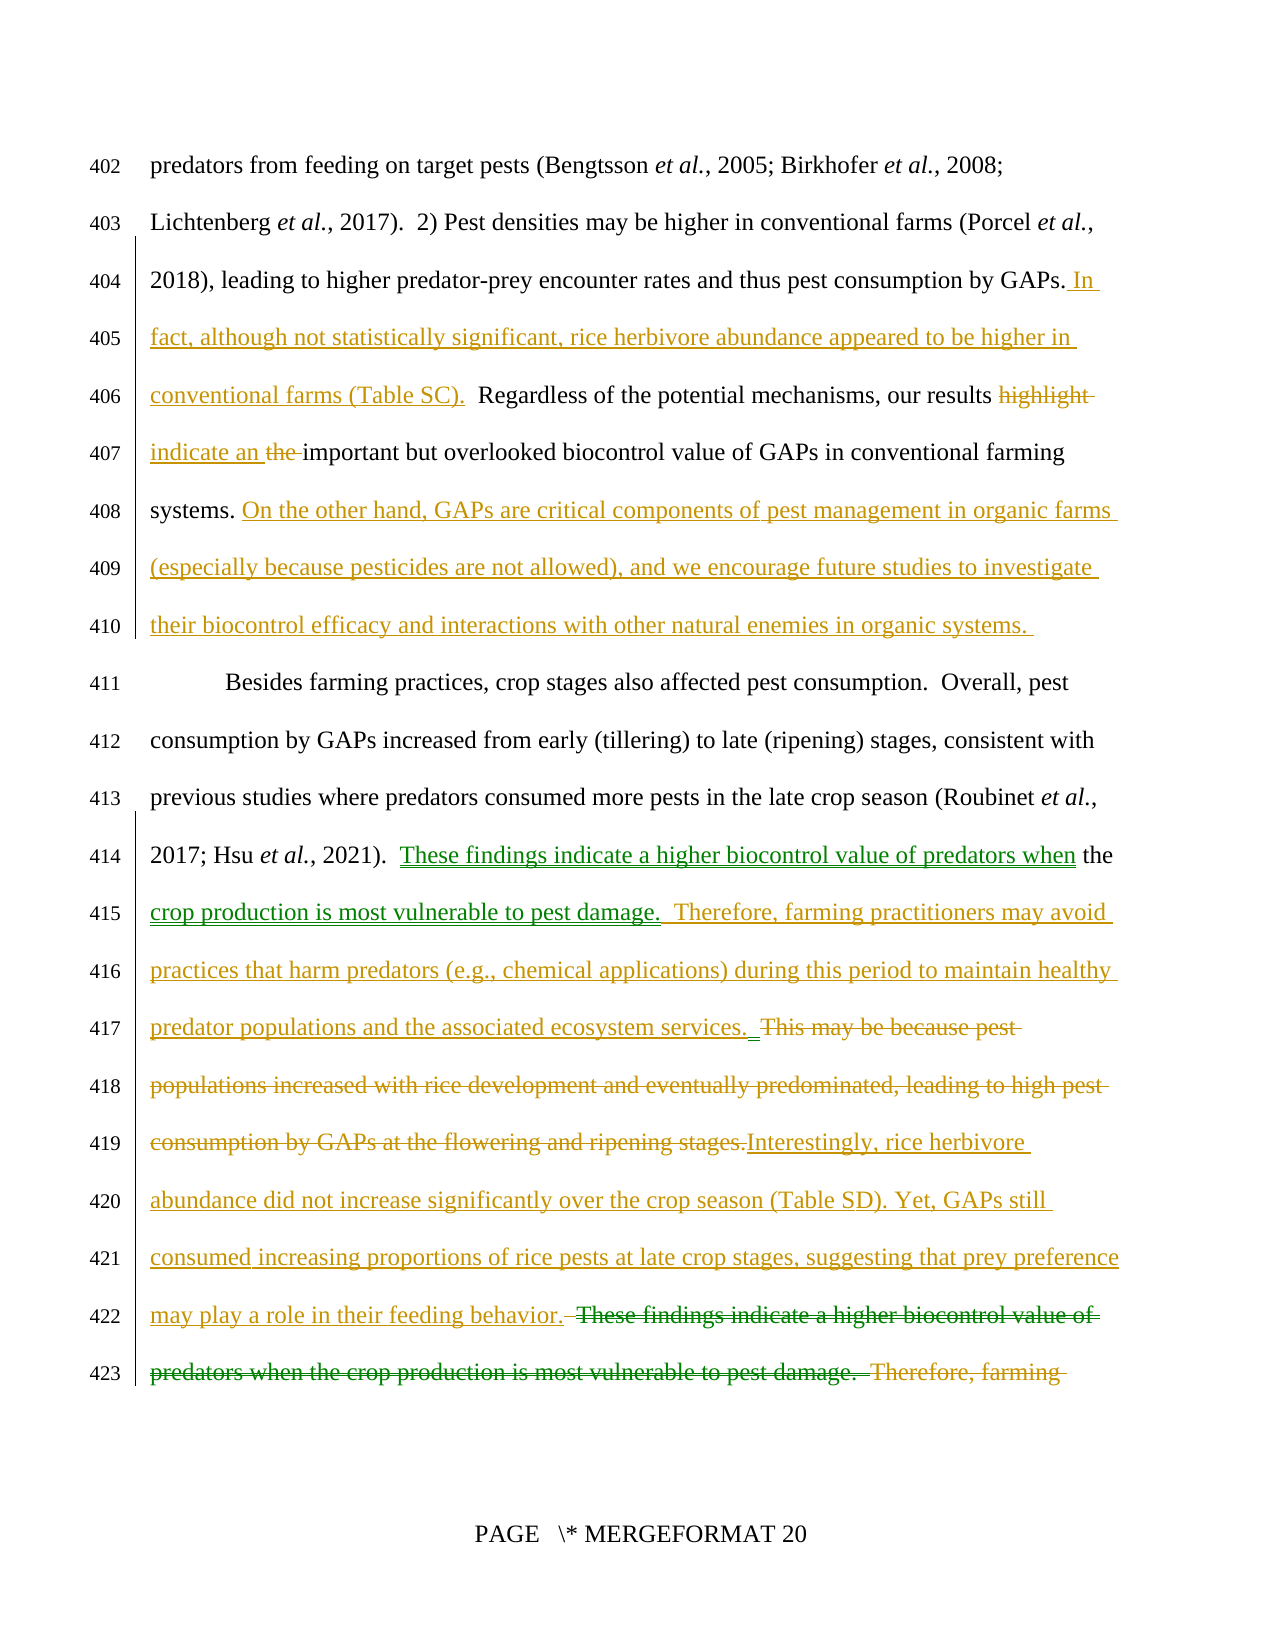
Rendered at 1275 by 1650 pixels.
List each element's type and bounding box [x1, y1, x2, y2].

text [150, 150, 1125, 639]
text [150, 667, 1125, 1386]
